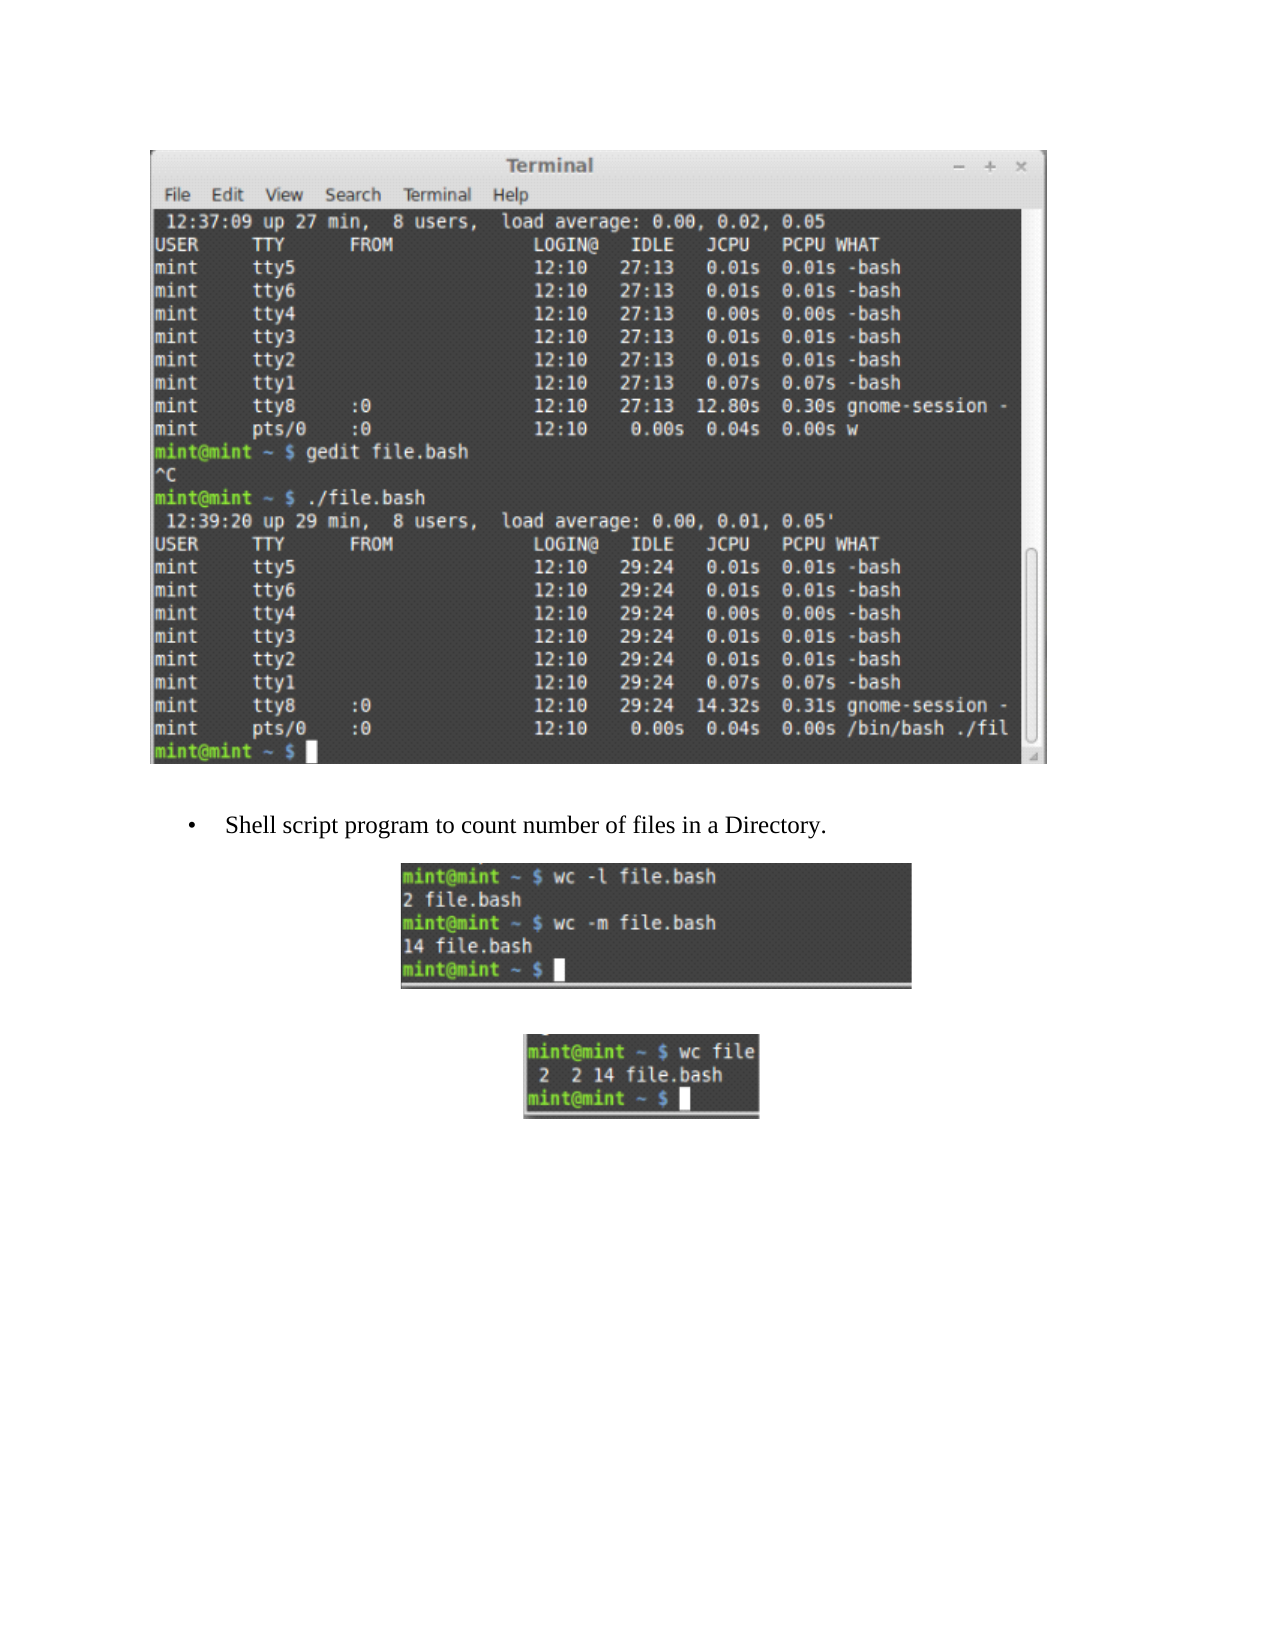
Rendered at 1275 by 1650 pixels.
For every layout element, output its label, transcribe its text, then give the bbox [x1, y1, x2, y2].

picture [400, 863, 912, 989]
picture [523, 1034, 789, 1119]
picture [150, 150, 1047, 764]
list Shell script program to count number of files in a Directory. [187, 810, 1125, 839]
